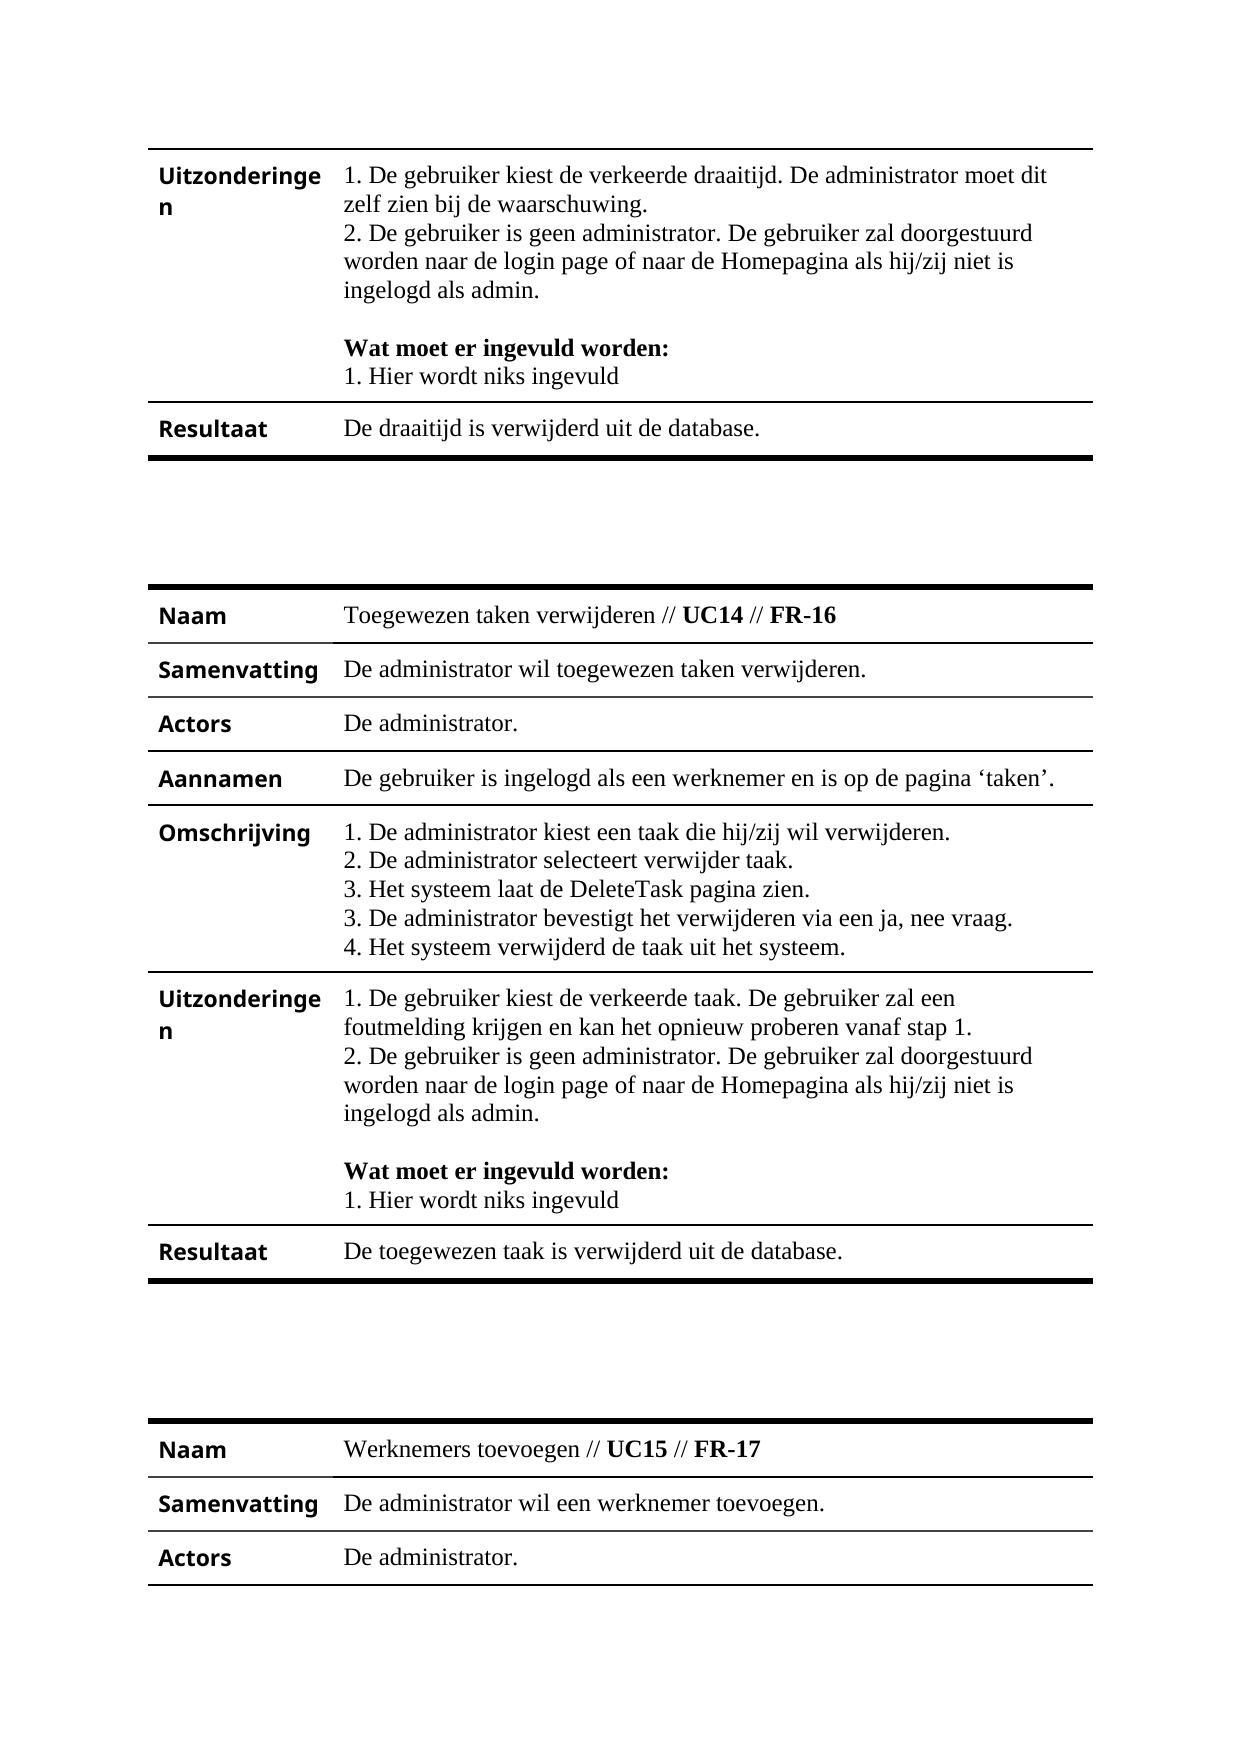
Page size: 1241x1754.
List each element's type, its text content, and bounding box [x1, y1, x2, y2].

table_cell Resultaat [148, 1226, 333, 1278]
table_cell 1. De administrator kiest een taak die hij/zij wil verwijderen. 2. De administrator selecteert verwijder taak. 3. Het systeem laat de DeleteTask pagina zien. 3. De administrator bevestigt het verwijderen via een ja, nee vraag. 4. Het systeem verwijderd de taak uit het systeem. [333, 806, 1093, 971]
table_cell Actors [148, 698, 333, 750]
table_cell Actors [148, 1532, 333, 1584]
table_cell De administrator. [333, 1532, 1093, 1584]
table_cell De gebruiker is ingelogd als een werknemer en is op de pagina ‘taken’. [333, 752, 1093, 804]
table_cell 1. De gebruiker kiest de verkeerde draaitijd. De administrator moet dit zelf zien bij de waarschuwing. 2. De gebruiker is geen administrator. De gebruiker zal doorgestuurd worden naar de login page of naar de Homepagina als hij/zij niet is ingelogd als admin. Wat moet er ingevuld worden: 1. Hier wordt niks ingevuld [333, 150, 1093, 401]
table_cell De toegewezen taak is verwijderd uit de database. [333, 1226, 1093, 1278]
table_cell Aannamen [148, 752, 333, 804]
table_cell Omschrijving [148, 806, 333, 971]
table_cell De administrator. [333, 698, 1093, 750]
table_cell De draaitijd is verwijderd uit de database. [333, 403, 1093, 455]
table_cell Uitzonderingen [148, 150, 333, 401]
table_cell Samenvatting [148, 1478, 333, 1530]
table_cell De administrator wil toegewezen taken verwijderen. [333, 644, 1093, 696]
table_header Werknemers toevoegen // UC15 // FR-17 [333, 1424, 1093, 1476]
table_cell Uitzonderingen [148, 973, 333, 1224]
table_header Toegewezen taken verwijderen // UC14 // FR-16 [333, 590, 1093, 642]
table_cell Resultaat [148, 403, 333, 455]
table_cell De administrator wil een werknemer toevoegen. [333, 1478, 1093, 1530]
table_cell Samenvatting [148, 644, 333, 696]
table_header Naam [148, 590, 333, 642]
table_header Naam [148, 1424, 333, 1476]
table_cell 1. De gebruiker kiest de verkeerde taak. De gebruiker zal een foutmelding krijgen en kan het opnieuw proberen vanaf stap 1. 2. De gebruiker is geen administrator. De gebruiker zal doorgestuurd worden naar de login page of naar de Homepagina als hij/zij niet is ingelogd als admin. Wat moet er ingevuld worden: 1. Hier wordt niks ingevuld [333, 973, 1093, 1224]
